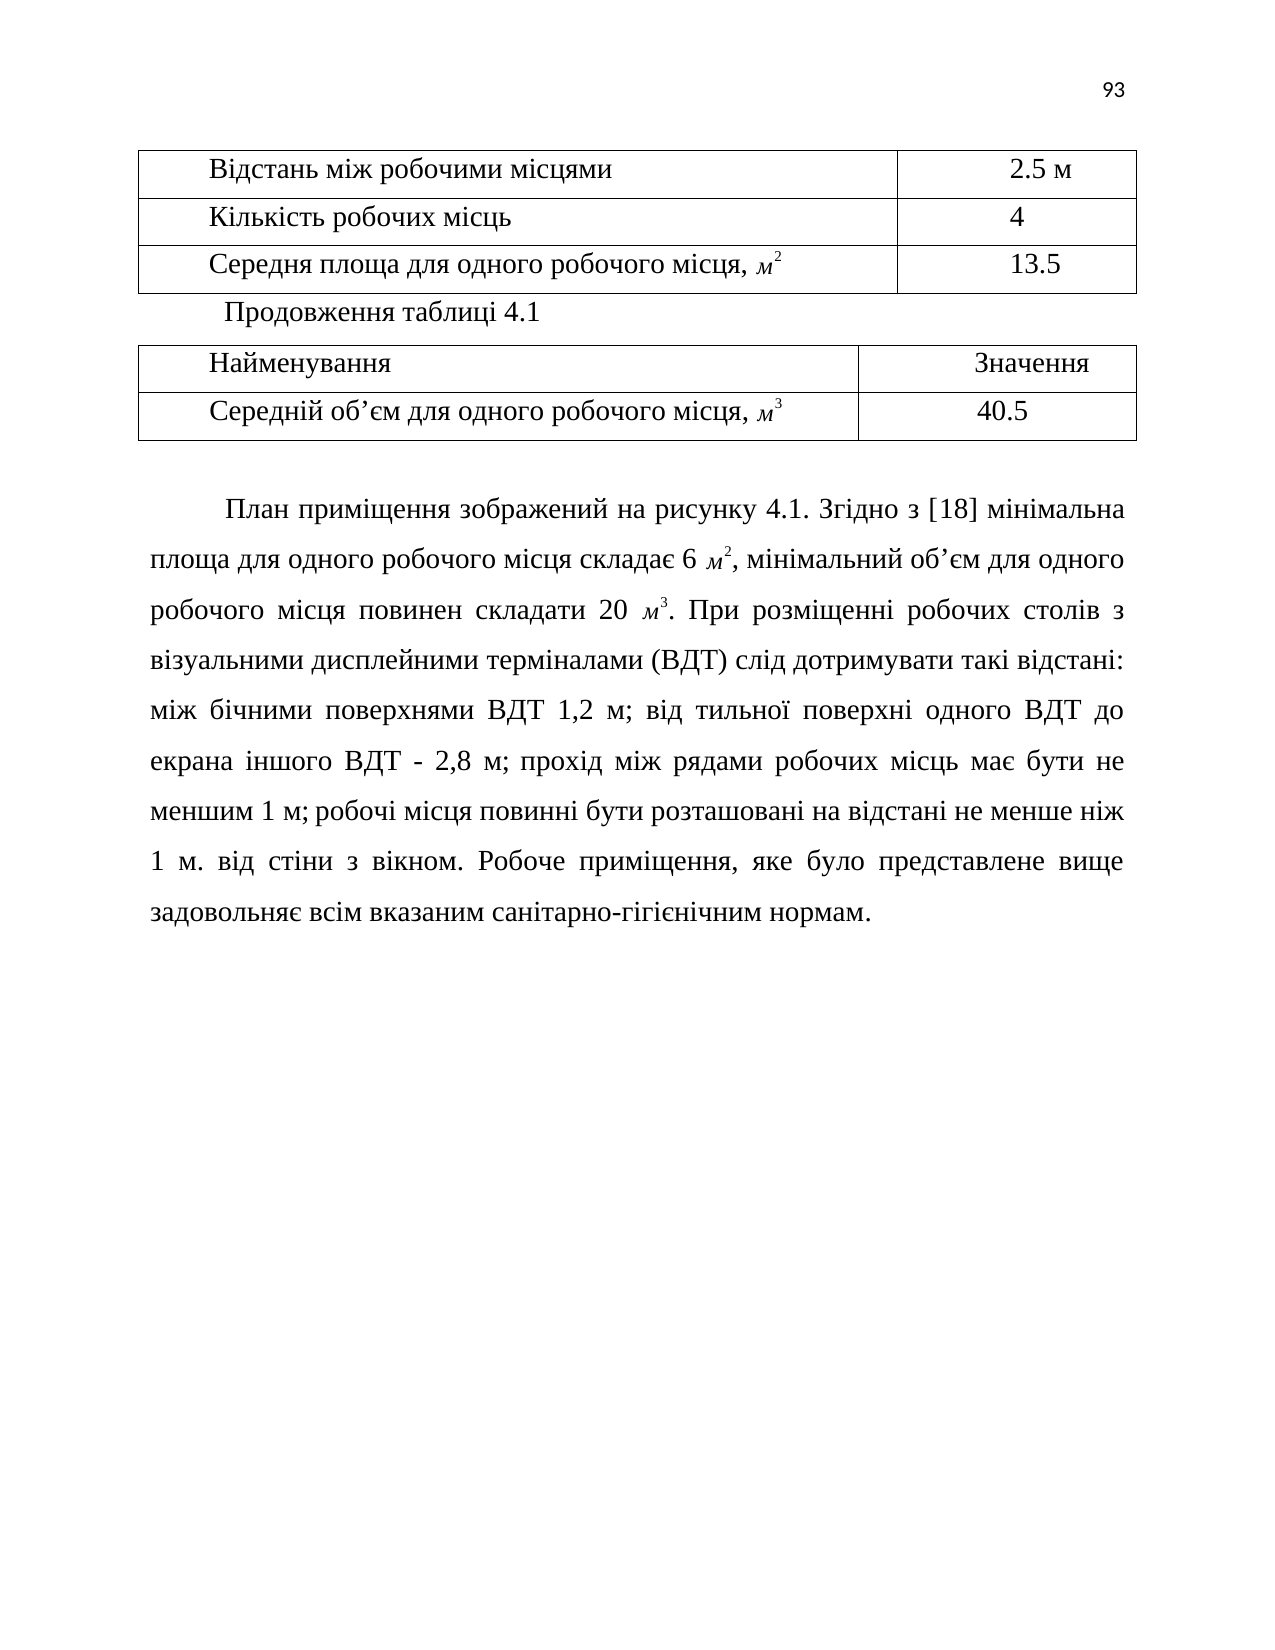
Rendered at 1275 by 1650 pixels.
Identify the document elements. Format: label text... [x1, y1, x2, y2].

text Продовження таблиці 4.1 [150, 294, 1125, 328]
table_cell 4 [898, 199, 1136, 245]
text План приміщення зображений на рисунку 4.1. Згідно з [18] мінімальна площа для одного робочого місця складає 6 , мінімальний об’єм для одного робочого місця повинен складати 20 . При розміщенні робочих столів з візуальними дисплейними терміналами (ВДТ) слід дотримувати такі відстані: між бічними поверхнями ВДТ 1,2 м; від тильної поверхні одного ВДТ до екрана іншого ВДТ - 2,8 м; прохід між рядами робочих місць має бути не меншим 1 м; робочі місця повинні бути розташовані на відстані не менше ніж 1 м. від стіни з вікном. Робоче приміщення, яке було представлене вище задовольняє всім вказаним санітарно-гігієнічним нормам. [150, 491, 1125, 927]
table_cell Середня площа для одного робочого місця, [139, 246, 897, 293]
table_header Значення [859, 346, 1136, 392]
table_cell Відстань між робочими місцями [139, 151, 897, 198]
table_cell 2.5 м [898, 151, 1136, 198]
table_header Найменування [139, 346, 858, 392]
table_cell Кількість робочих місць [139, 199, 897, 245]
table_cell 13.5 [898, 246, 1136, 293]
table_cell Середній об’єм для одного робочого місця, [139, 393, 858, 440]
table_cell 40.5 [859, 393, 1136, 440]
